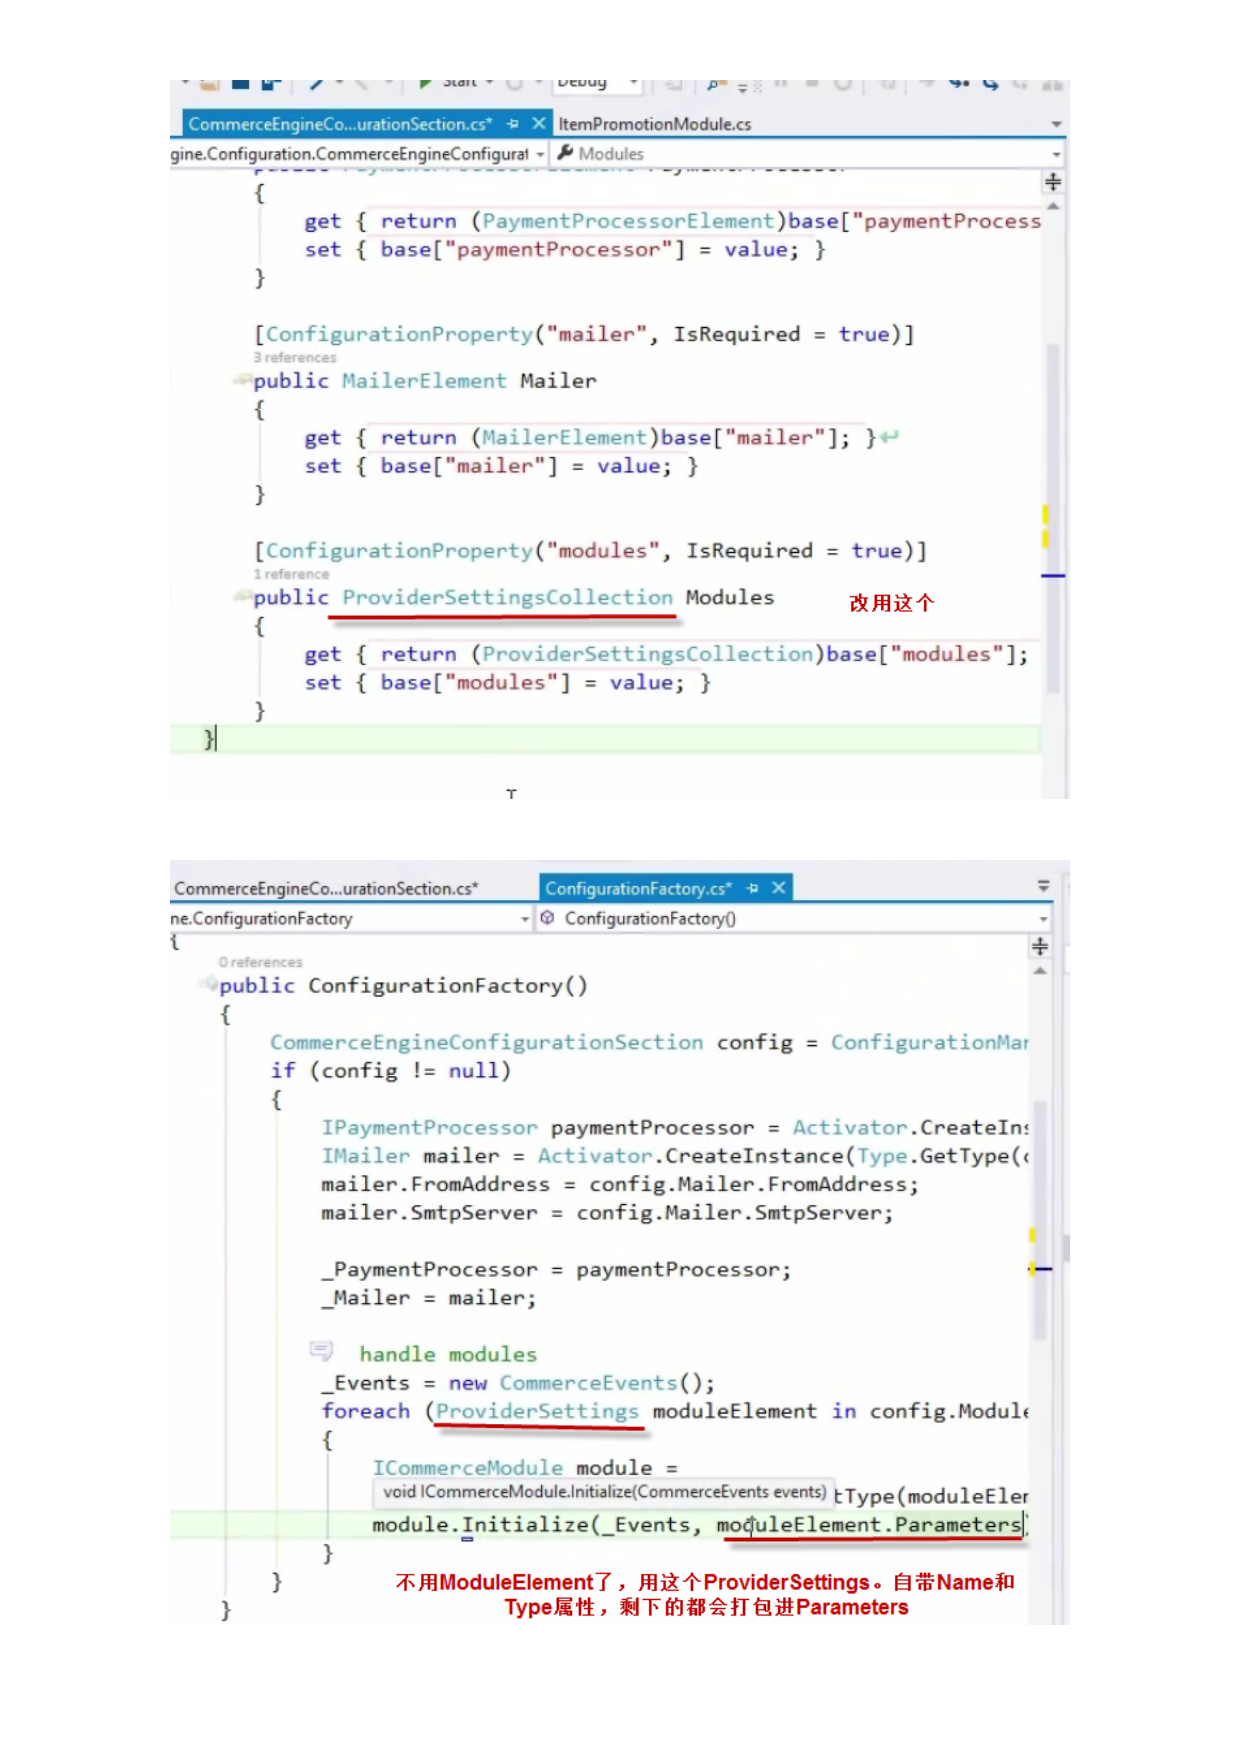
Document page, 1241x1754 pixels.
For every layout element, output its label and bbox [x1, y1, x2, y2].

picture [170, 80, 1071, 799]
picture [170, 860, 1071, 1625]
